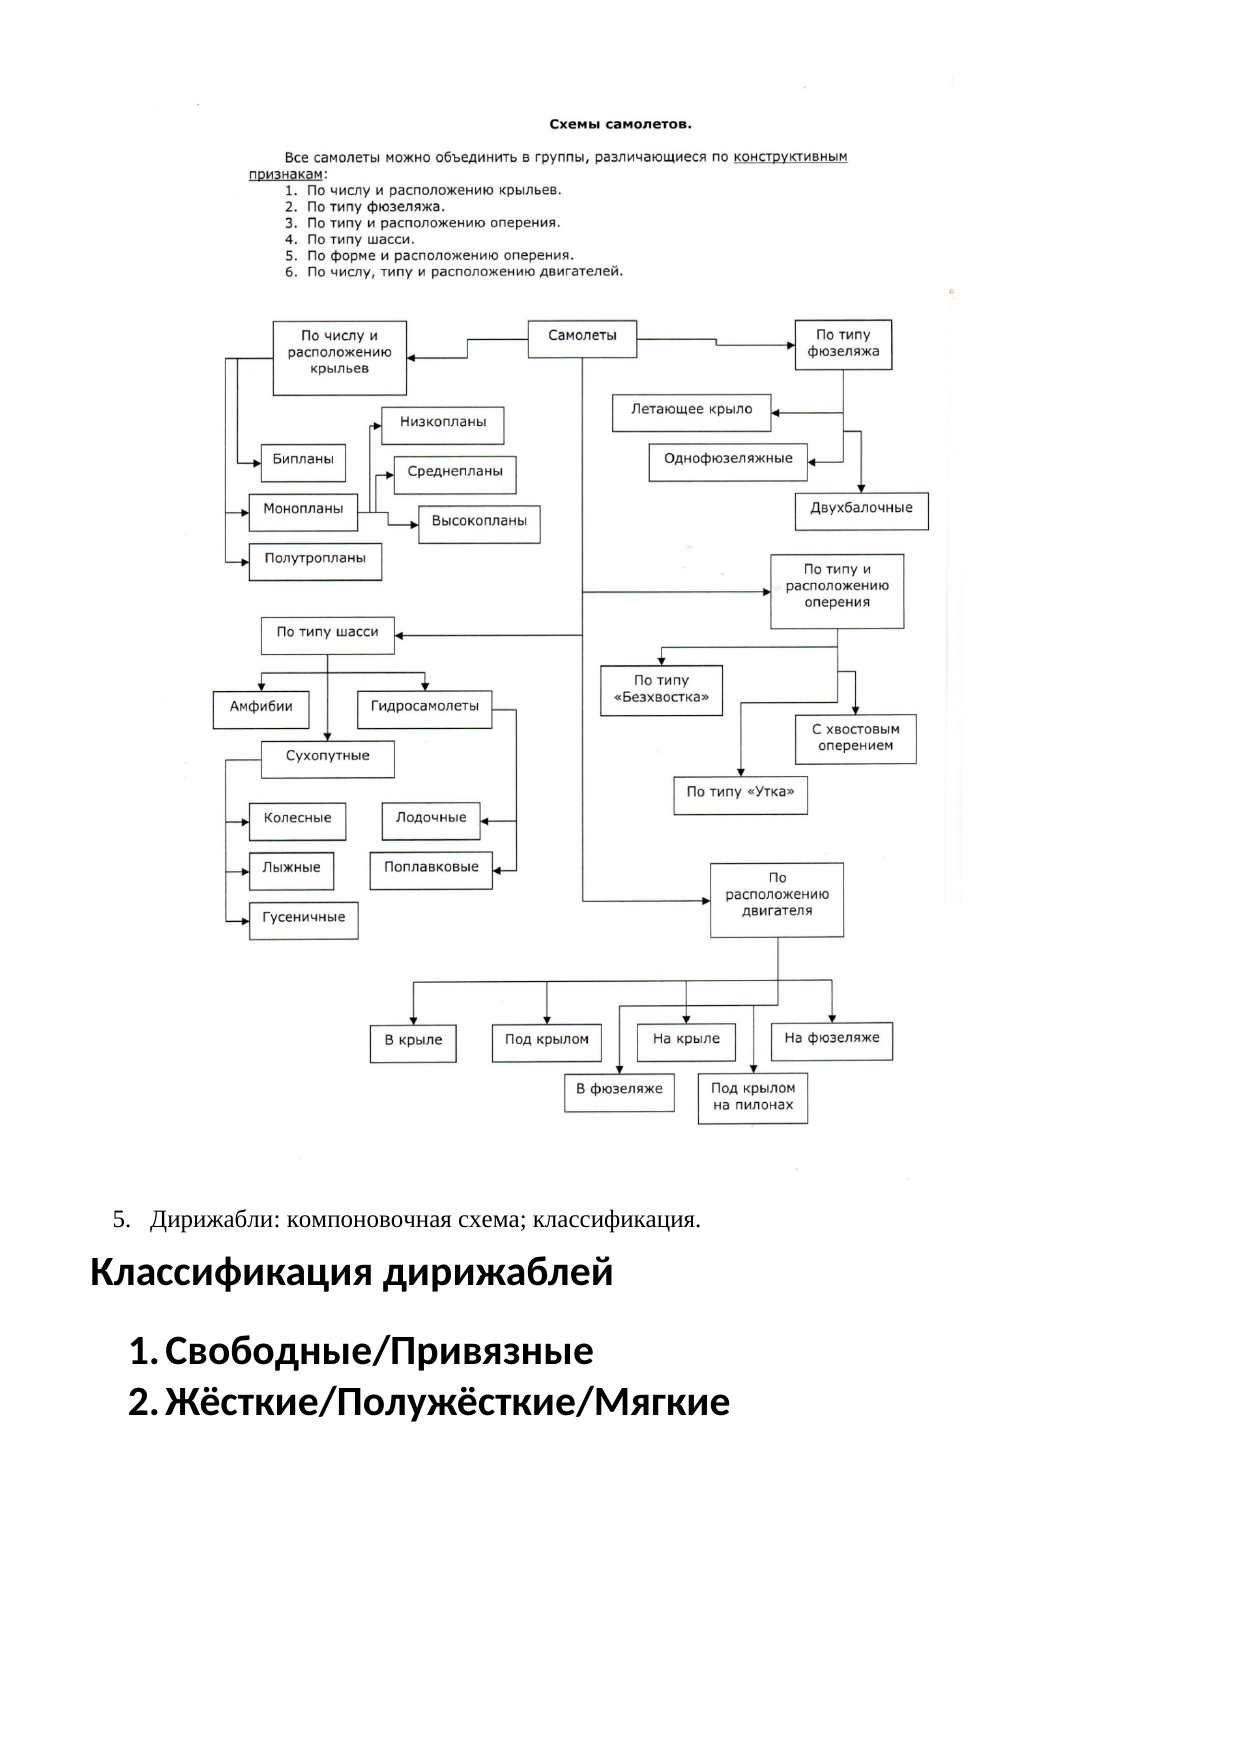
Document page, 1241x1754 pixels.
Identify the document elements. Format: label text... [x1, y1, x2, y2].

list Дирижабли: компоновочная схема; классификация. [112, 1204, 1165, 1233]
picture [150, 75, 964, 1200]
